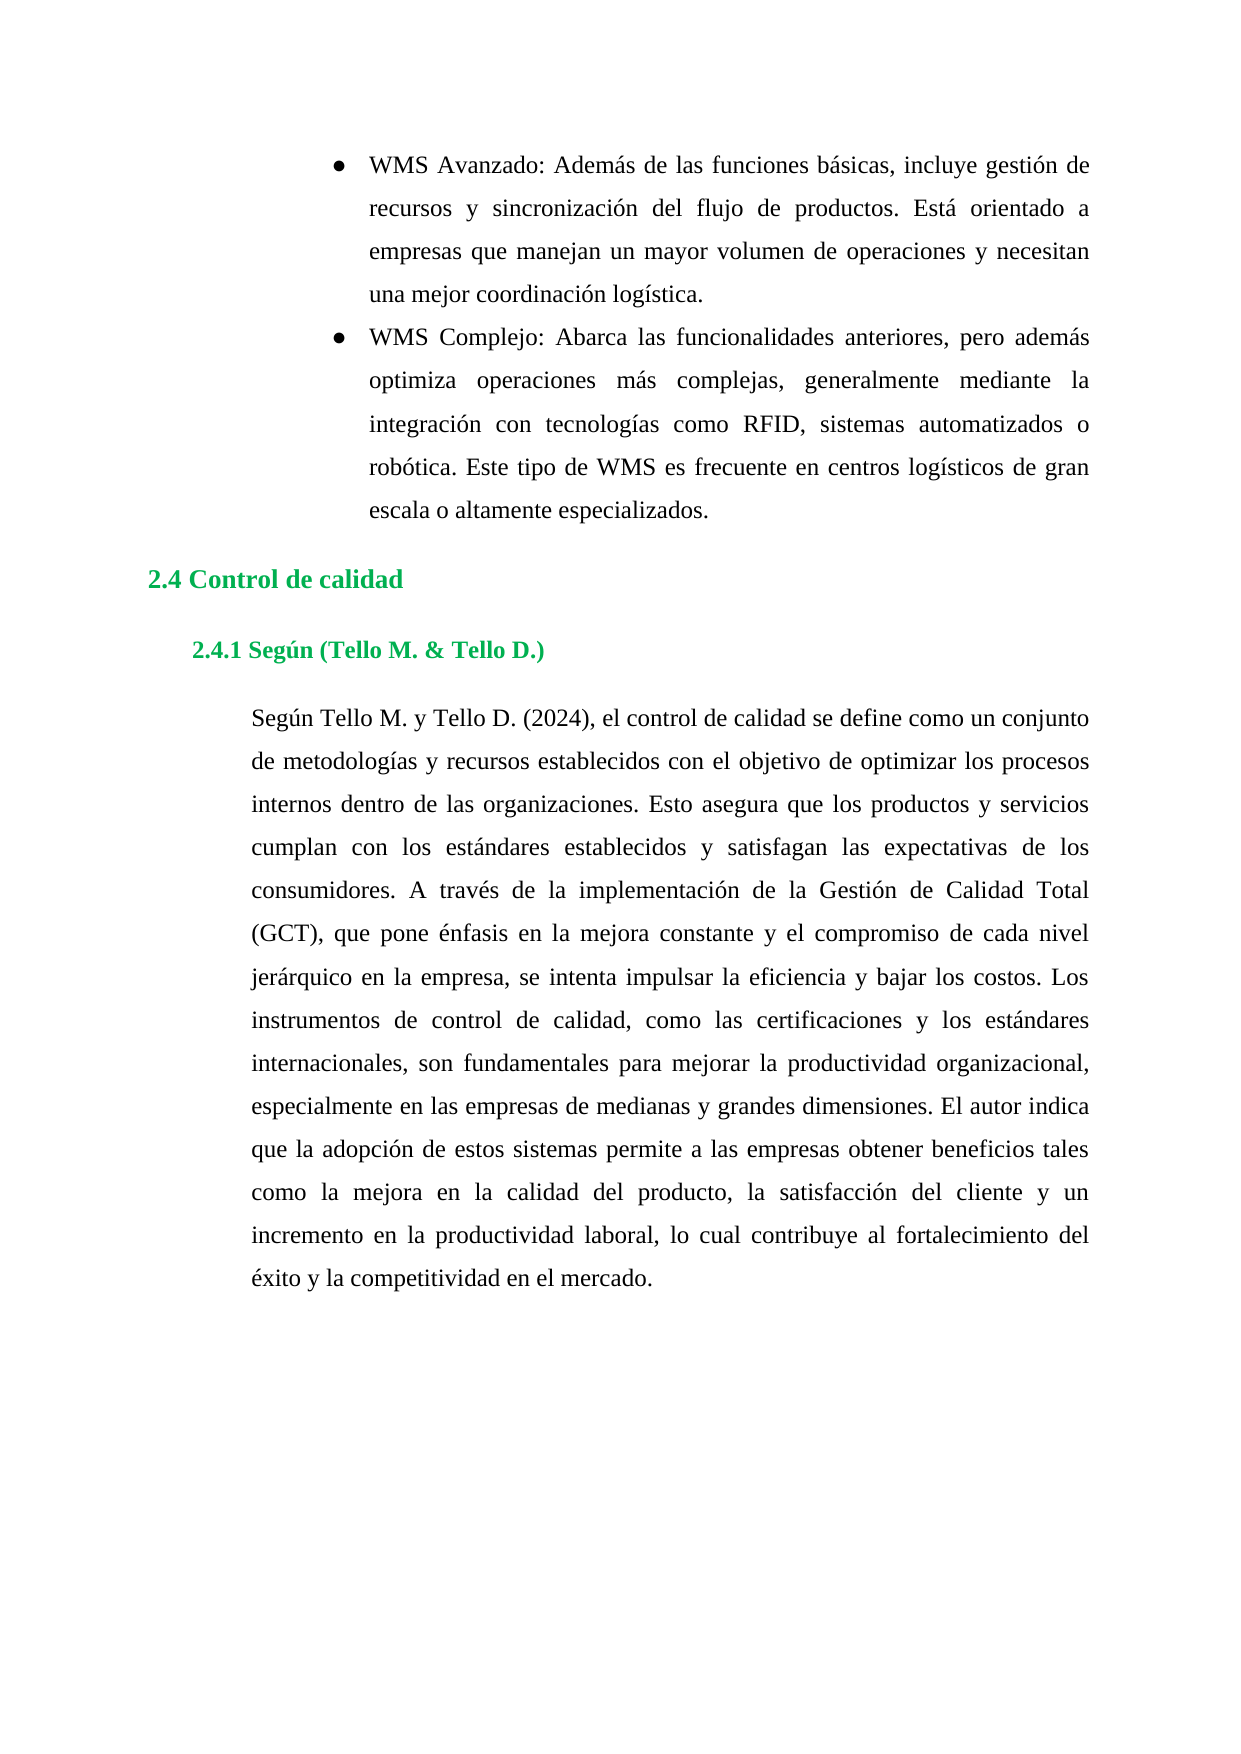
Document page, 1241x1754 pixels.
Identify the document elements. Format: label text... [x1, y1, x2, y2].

list WMS Complejo: Abarca las funcionalidades anteriores, pero además optimiza operaciones más complejas, generalmente mediante la integración con tecnologías como RFID, sistemas automatizados o robótica. Este tipo de WMS es frecuente en centros logísticos de gran escala o altamente especializados. [331, 322, 1090, 524]
subtitle 2.4 Control de calidad [148, 563, 1090, 594]
text Según Tello M. y Tello D. (2024), el control de calidad se define como un conjunto de metodologías y recursos establecidos con el objetivo de optimizar los procesos internos dentro de las organizaciones. Esto asegura que los productos y servicios cumplan con los estándares establecidos y satisfagan las expectativas de los consumidores. A través de la implementación de la Gestión de Calidad Total (GCT), que pone énfasis en la mejora constante y el compromiso de cada nivel jerárquico en la empresa, se intenta impulsar la eficiencia y bajar los costos. Los instrumentos de control de calidad, como las certificaciones y los estándares internacionales, son fundamentales para mejorar la productividad organizacional, especialmente en las empresas de medianas y grandes dimensiones. El autor indica que la adopción de estos sistemas permite a las empresas obtener beneficios tales como la mejora en la calidad del producto, la satisfacción del cliente y un incremento en la productividad laboral, lo cual contribuye al fortalecimiento del éxito y la competitividad en el mercado. [251, 703, 1090, 1292]
list WMS Avanzado: Además de las funciones básicas, incluye gestión de recursos y sincronización del flujo de productos. Está orientado a empresas que manejan un mayor volumen de operaciones y necesitan una mejor coordinación logística. [331, 150, 1090, 308]
subtitle 2.4.1 Según (Tello M. & Tello D.) [192, 635, 1090, 663]
